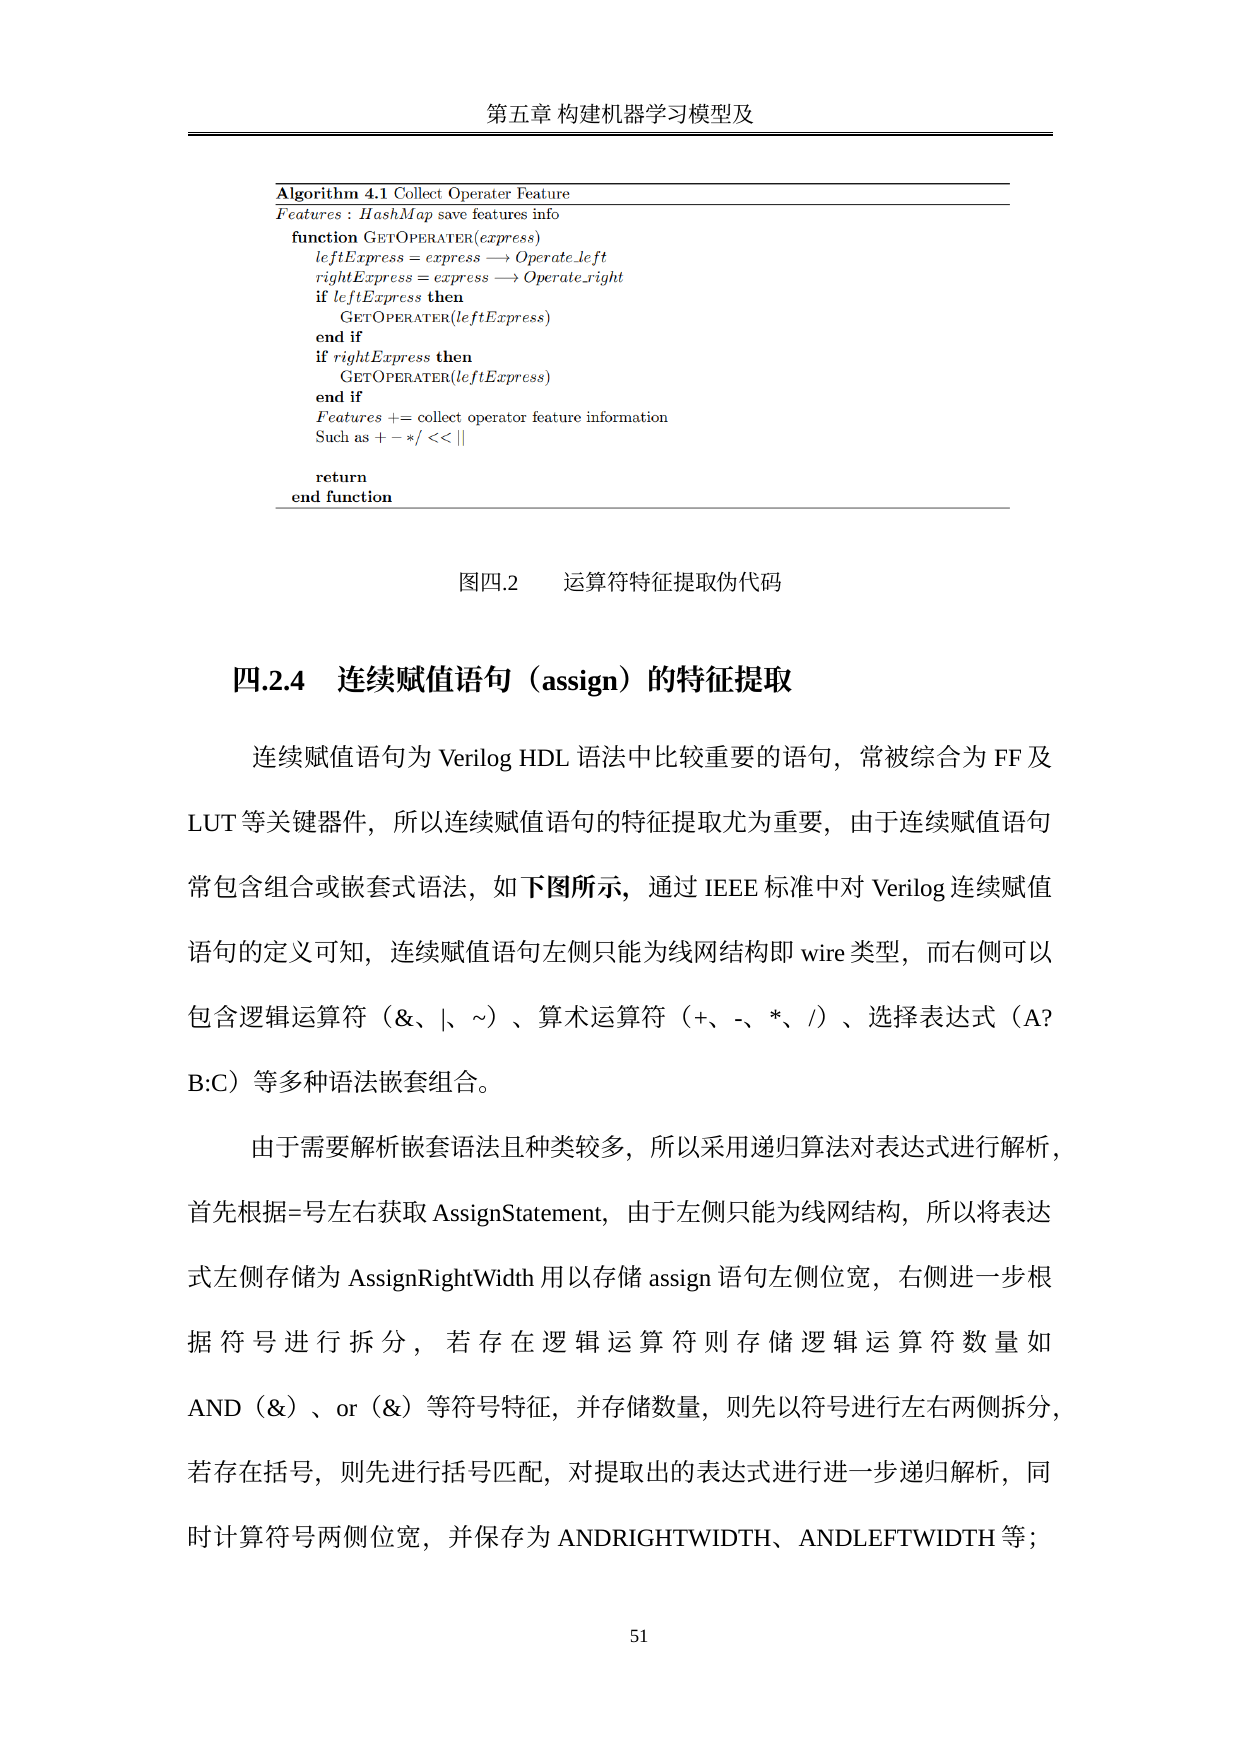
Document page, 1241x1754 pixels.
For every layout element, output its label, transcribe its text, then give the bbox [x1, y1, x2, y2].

subtitle 连续赋值语句（assign）的特征提取 [232, 645, 1053, 710]
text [187, 1113, 1053, 1568]
picture [237, 162, 1055, 532]
text 运算符特征提取伪代码 [187, 564, 1053, 597]
text 连续赋值语句为Verilog HDL语法中比较重要的语句，常被综合为FF及LUT等关键器件，所以连续赋值语句的特征提取尤为重要，由于连续赋值语句常包含组合或嵌套式语法，如下图所示，通过IEEE标准中对Verilog连续赋值语句的定义可知，连续赋值语句左侧只能为线网结构即wire类型，而右侧可以包含逻辑运算符（&、|、~）、算术运算符（+、-、*、/）、选择表达式（A?B:C）等多种语法嵌套组合。 [187, 723, 1053, 1113]
